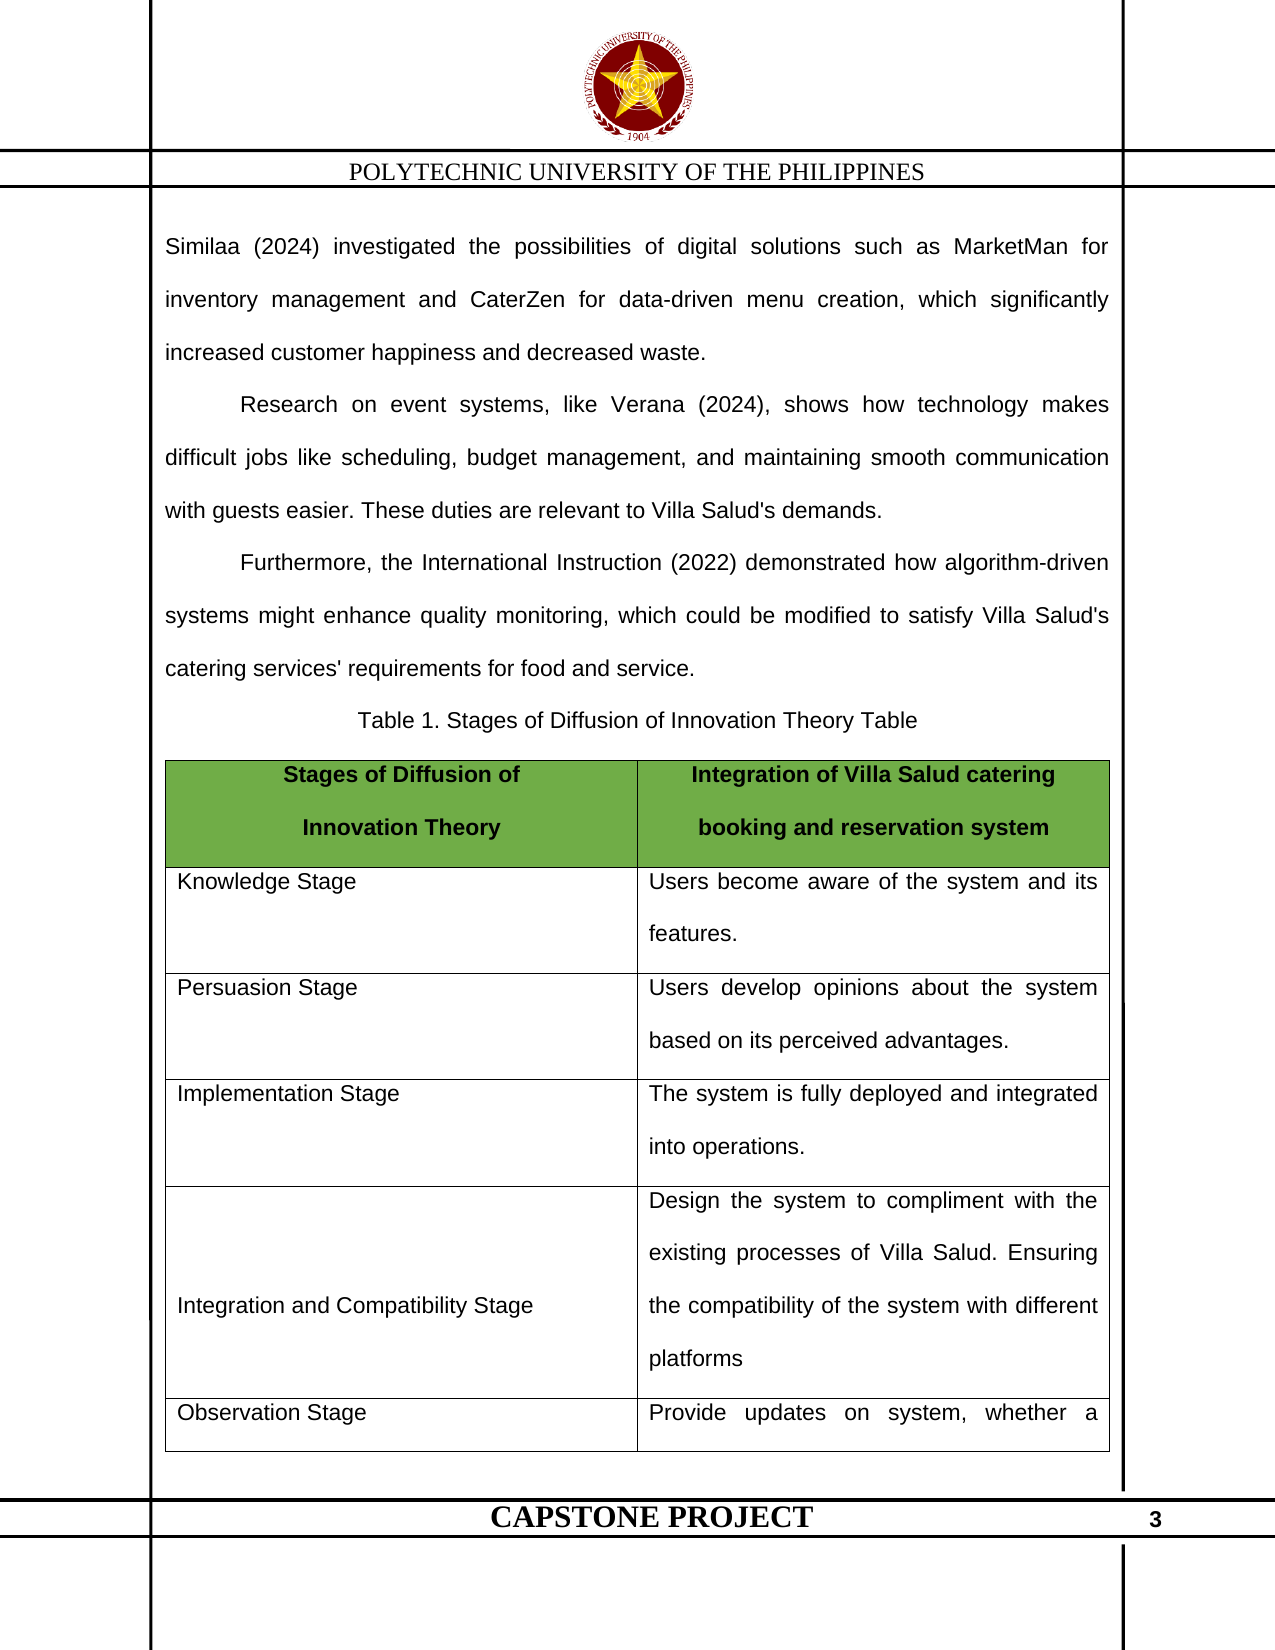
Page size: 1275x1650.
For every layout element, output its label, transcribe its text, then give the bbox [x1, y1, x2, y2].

text Furthermore, the International Instruction (2022) demonstrated how algorithm-driven systems might enhance quality monitoring, which could be modified to satisfy Villa Salud's catering services' requirements for food and service. [165, 549, 1110, 681]
table_cell Users become aware of the system and its features. [638, 868, 1109, 973]
picture [582, 31, 694, 142]
table_cell Provide updates on system, whether a positive or negative feedback. [638, 1399, 1109, 1451]
table_cell Design the system to compliment with the existing processes of Villa Salud. Ensuring the compatibility of the system with different platforms [638, 1187, 1109, 1397]
table_cell Observation Stage [166, 1399, 637, 1451]
table_cell The system is fully deployed and integrated into operations. [638, 1080, 1109, 1186]
table_cell Knowledge Stage [166, 868, 637, 973]
table_cell Implementation Stage [166, 1080, 637, 1186]
table_cell Integration and Compatibility Stage [166, 1187, 637, 1397]
text Table 1. Stages of Diffusion of Innovation Theory Table [165, 707, 1110, 734]
table_cell Persuasion Stage [166, 974, 637, 1079]
table_cell Users develop opinions about the system based on its perceived advantages. [638, 974, 1109, 1079]
table_header Integration of Villa Salud catering booking and reservation system [638, 761, 1109, 867]
table_header Stages of Diffusion of Innovation Theory [166, 761, 637, 867]
text Similaa (2024) investigated the possibilities of digital solutions such as MarketMan for inventory management and CaterZen for data-driven menu creation, which significantly increased customer happiness and decreased waste. [165, 233, 1110, 365]
text Research on event systems, like Verana (2024), shows how technology makes difficult jobs like scheduling, budget management, and maintaining smooth communication with guests easier. These duties are relevant to Villa Salud's demands. [165, 391, 1110, 523]
